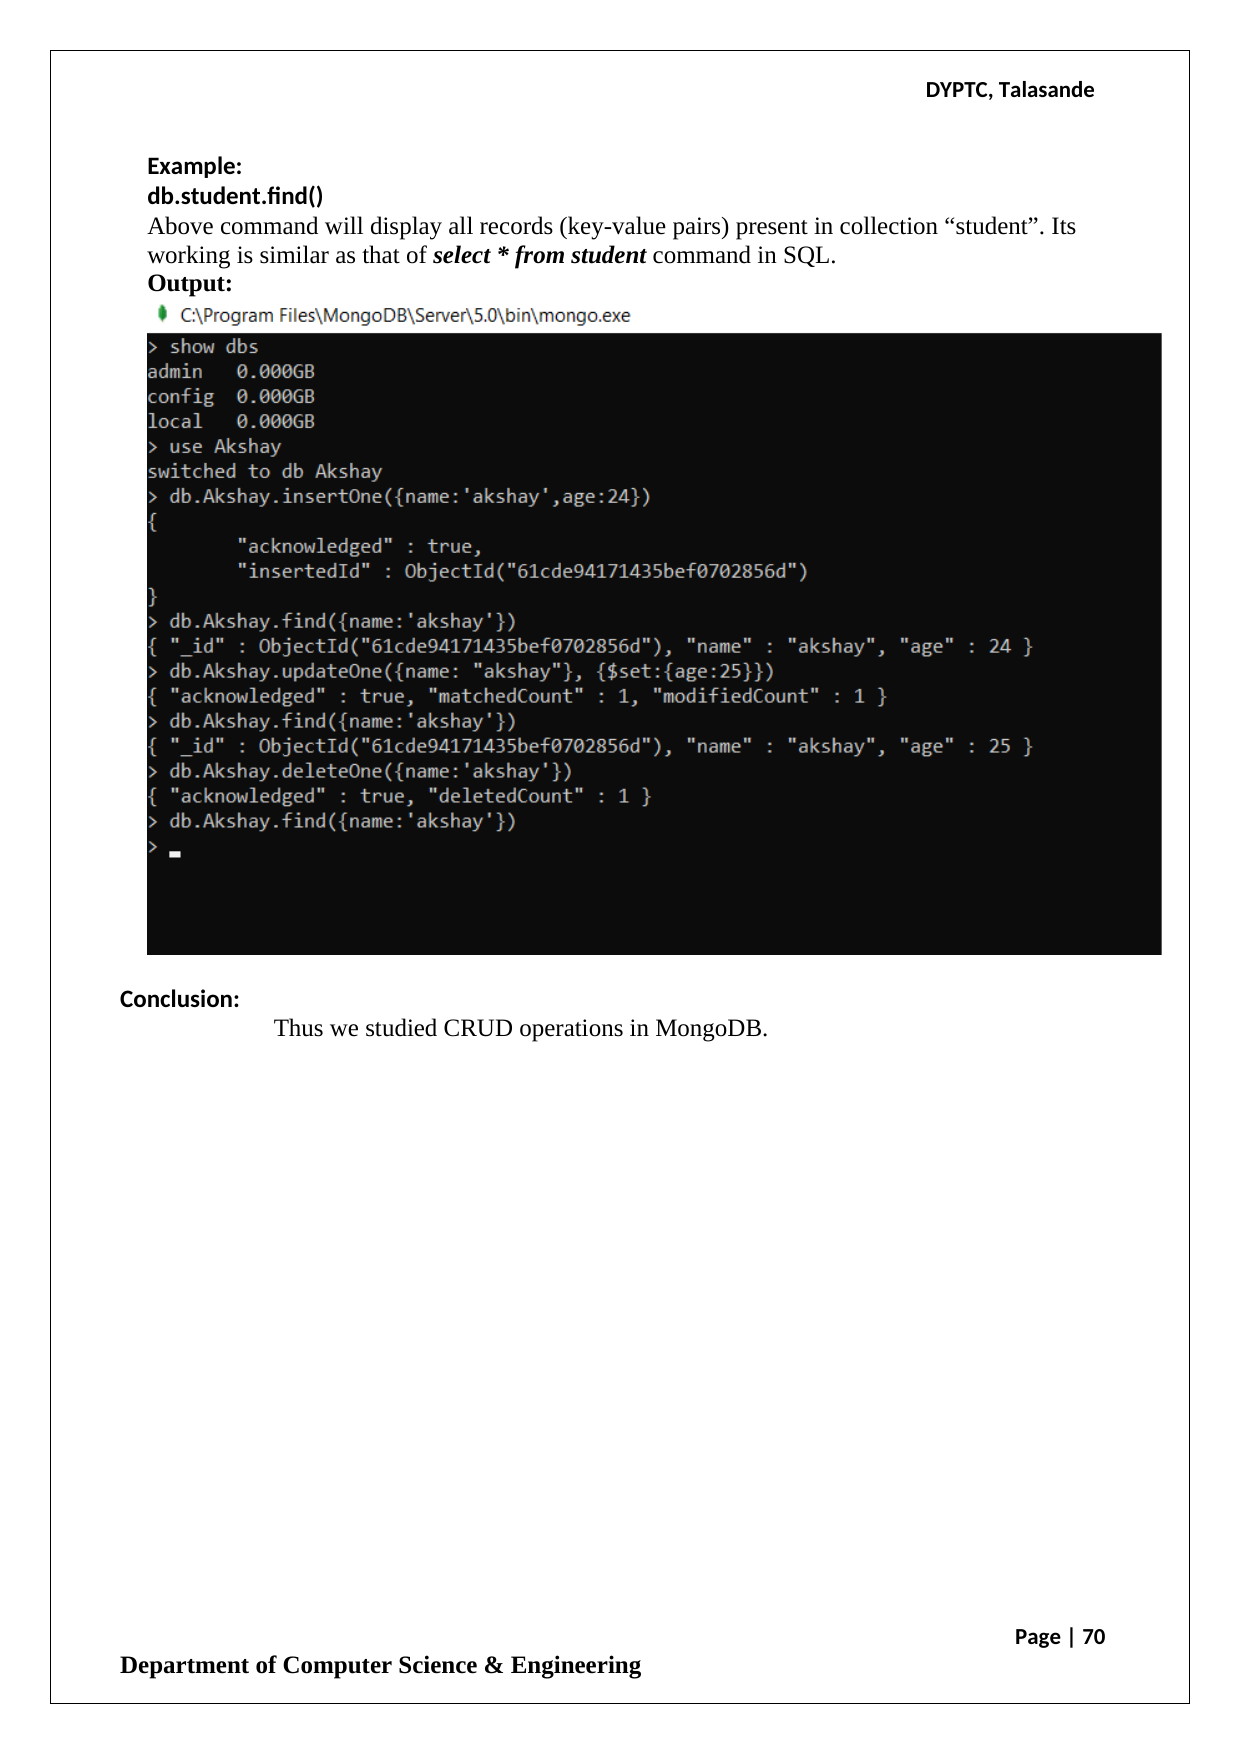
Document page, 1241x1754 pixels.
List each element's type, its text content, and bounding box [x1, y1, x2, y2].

picture [147, 297, 1162, 955]
text Output: [147, 268, 1105, 297]
text db.student.find() [147, 181, 1105, 211]
text Above command will display all records (key-value pairs) present in collection “student”. Its working is similar as that of select * from student command in SQL. [147, 211, 1105, 268]
text Thus we studied CRUD operations in MongoDB. [203, 1013, 1038, 1042]
text Example: [147, 150, 1105, 181]
text Conclusion: [120, 983, 1105, 1013]
